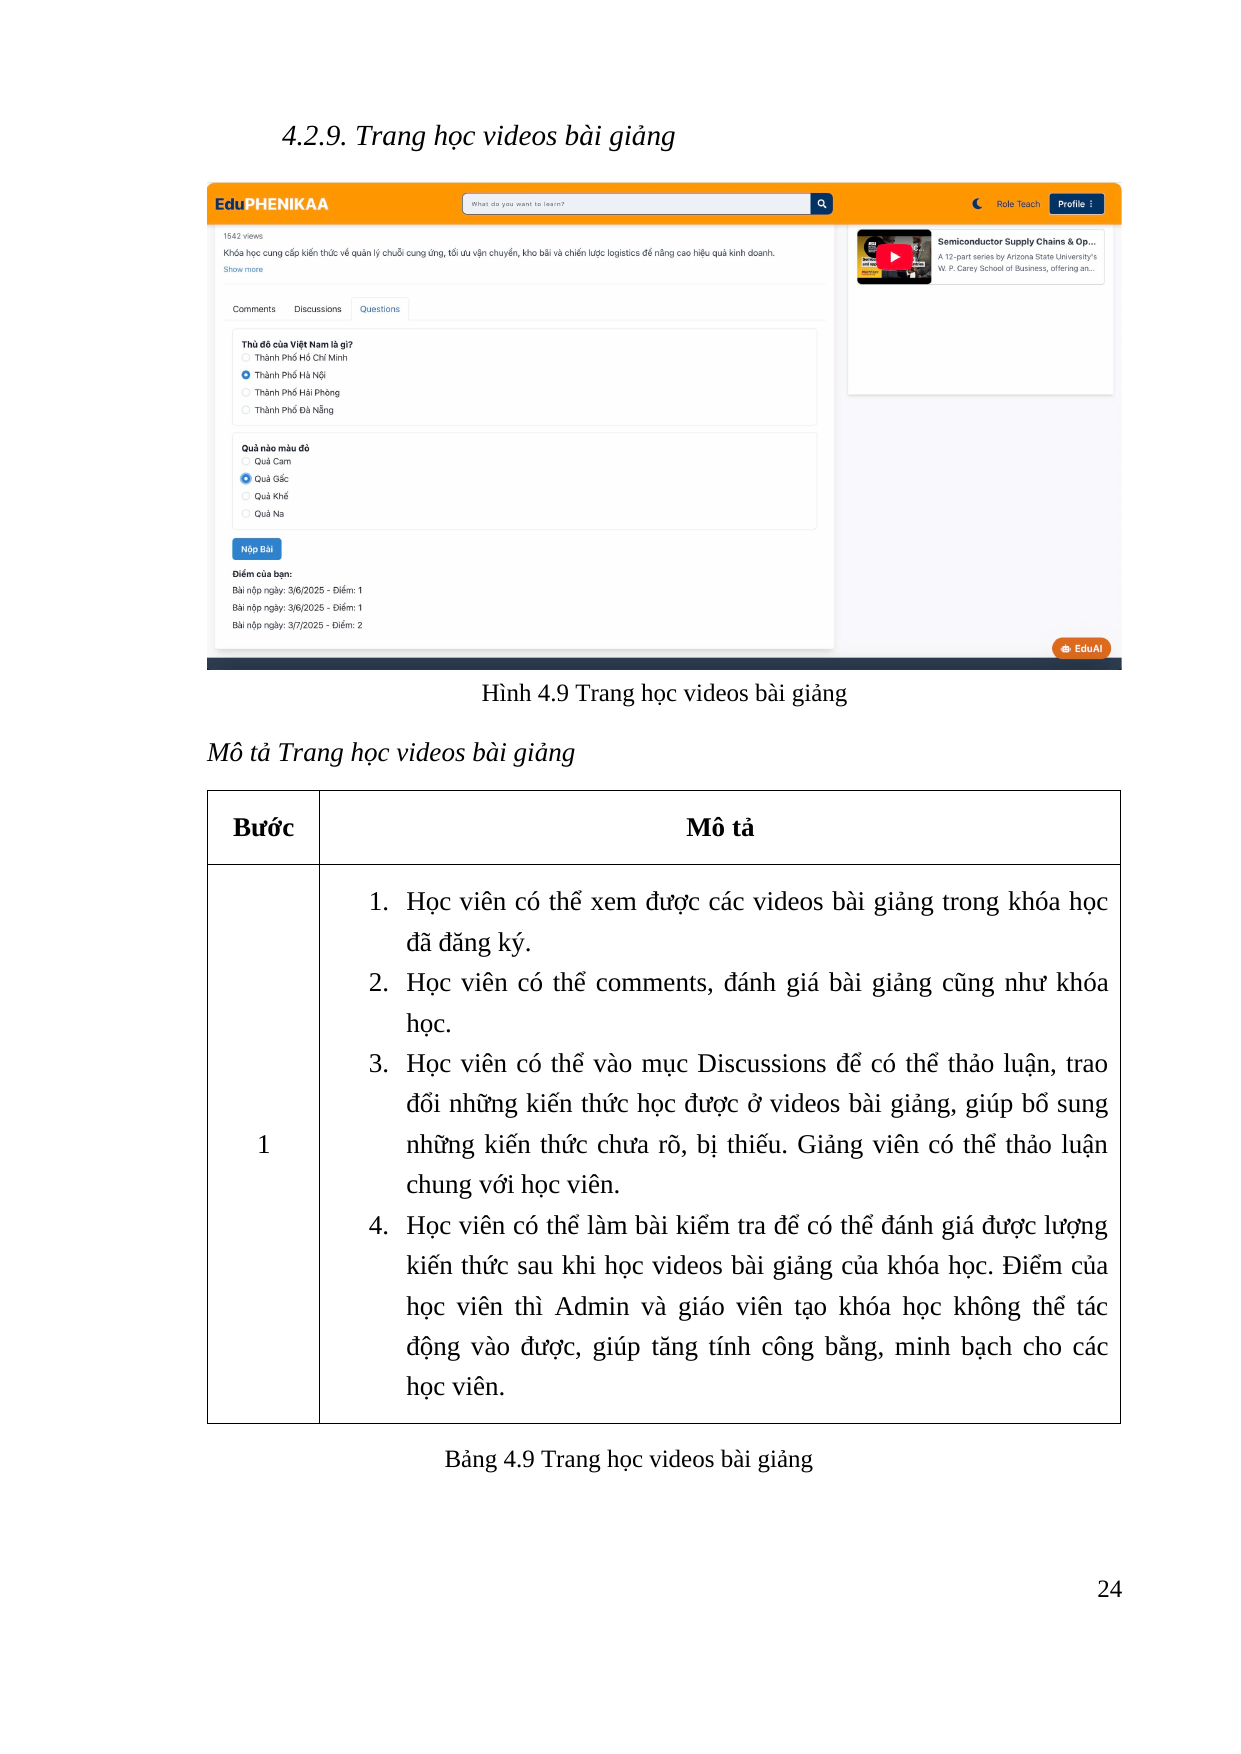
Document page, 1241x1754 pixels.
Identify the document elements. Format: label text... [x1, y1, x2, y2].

table_header Bước [208, 791, 319, 863]
text Bảng 4.9 Trang học videos bài giảng [89, 1444, 1168, 1473]
subtitle 4.2.9. Trang học videos bài giảng [207, 118, 1122, 152]
table_cell Học viên có thể xem được các videos bài giảng trong khóa học đã đăng ký. Học viên có thể comments, đánh giá bài giảng cũng như khóa học. Học viên có thể vào mục Discussions để có thể thảo luận, trao đổi những kiến thức học được ở videos bài giảng, giúp bổ sung những kiến thức chưa rõ, bị thiếu. Giảng viên có thể thảo luận chung với học viên. Học viên có thể làm bài kiểm tra để có thể đánh giá được lượng kiến thức sau khi học videos bài giảng của khóa học. Điểm của học viên thì Admin và giáo viên tạo khóa học không thể tác động vào được, giúp tăng tính công bằng, minh bạch cho các học viên. [320, 865, 1120, 1423]
text Hình 4.9 Trang học videos bài giảng [207, 670, 1122, 707]
picture [207, 182, 1122, 670]
table_header Mô tả [320, 791, 1120, 863]
text Mô tả Trang học videos bài giảng [207, 737, 1122, 768]
table_cell 1 [208, 865, 319, 1423]
